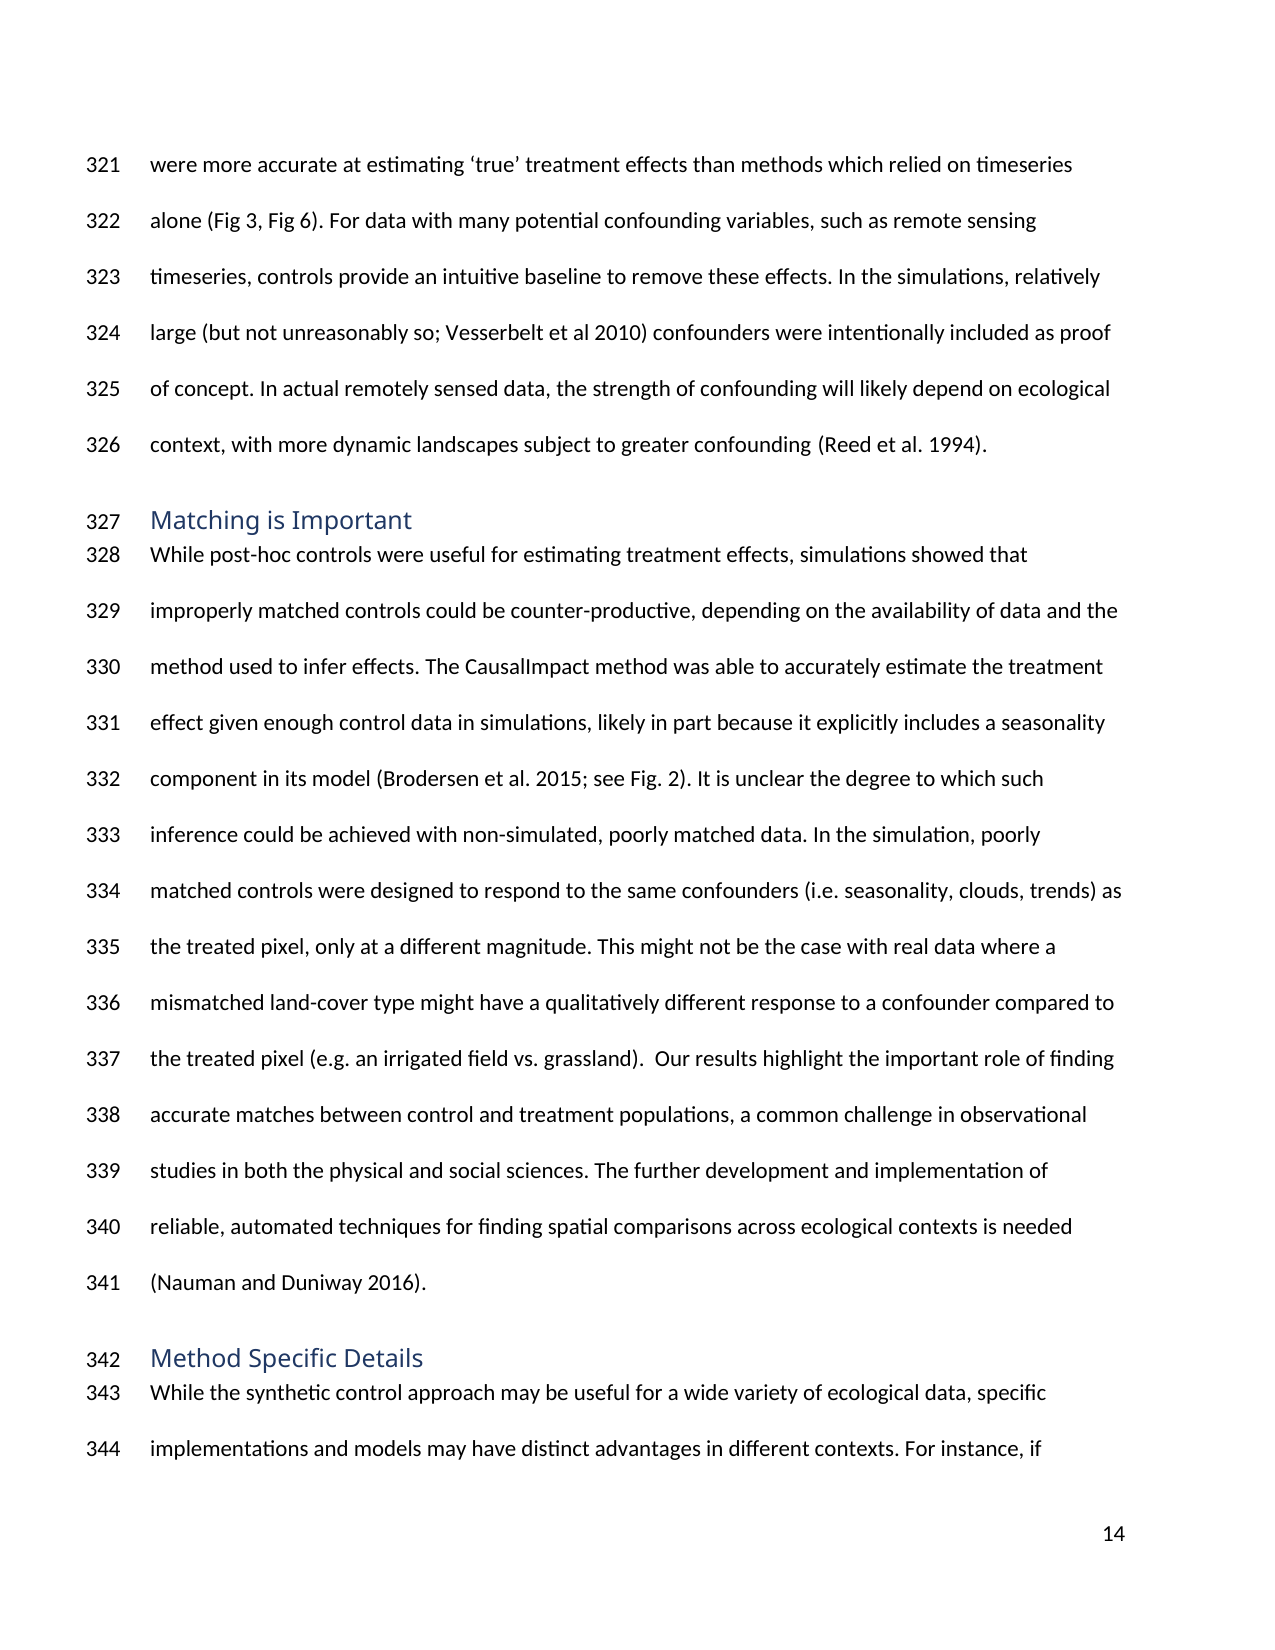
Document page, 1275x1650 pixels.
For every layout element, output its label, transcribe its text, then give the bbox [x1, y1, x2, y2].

subtitle Method Specific Details [150, 1341, 1125, 1375]
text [150, 1378, 1125, 1462]
subtitle Matching is Important [150, 503, 1125, 537]
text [150, 150, 1125, 458]
text While post-hoc controls were useful for estimating treatment effects, simulations showed that improperly matched controls could be counter-productive, depending on the availability of data and the method used to infer effects. The CausalImpact method was able to accurately estimate the treatment effect given enough control data in simulations, likely in part because it explicitly includes a seasonality component in its model (Brodersen et al. 2015; see Fig. 2). It is unclear the degree to which such inference could be achieved with non-simulated, poorly matched data. In the simulation, poorly matched controls were designed to respond to the same confounders (i.e. seasonality, clouds, trends) as the treated pixel, only at a different magnitude. This might not be the case with real data where a mismatched land-cover type might have a qualitatively different response to a confounder compared to the treated pixel (e.g. an irrigated field vs. grassland). Our results highlight the important role of finding accurate matches between control and treatment populations, a common challenge in observational studies in both the physical and social sciences. The further development and implementation of reliable, automated techniques for finding spatial comparisons across ecological contexts is needed (Nauman and Duniway 2016). [150, 540, 1125, 1296]
